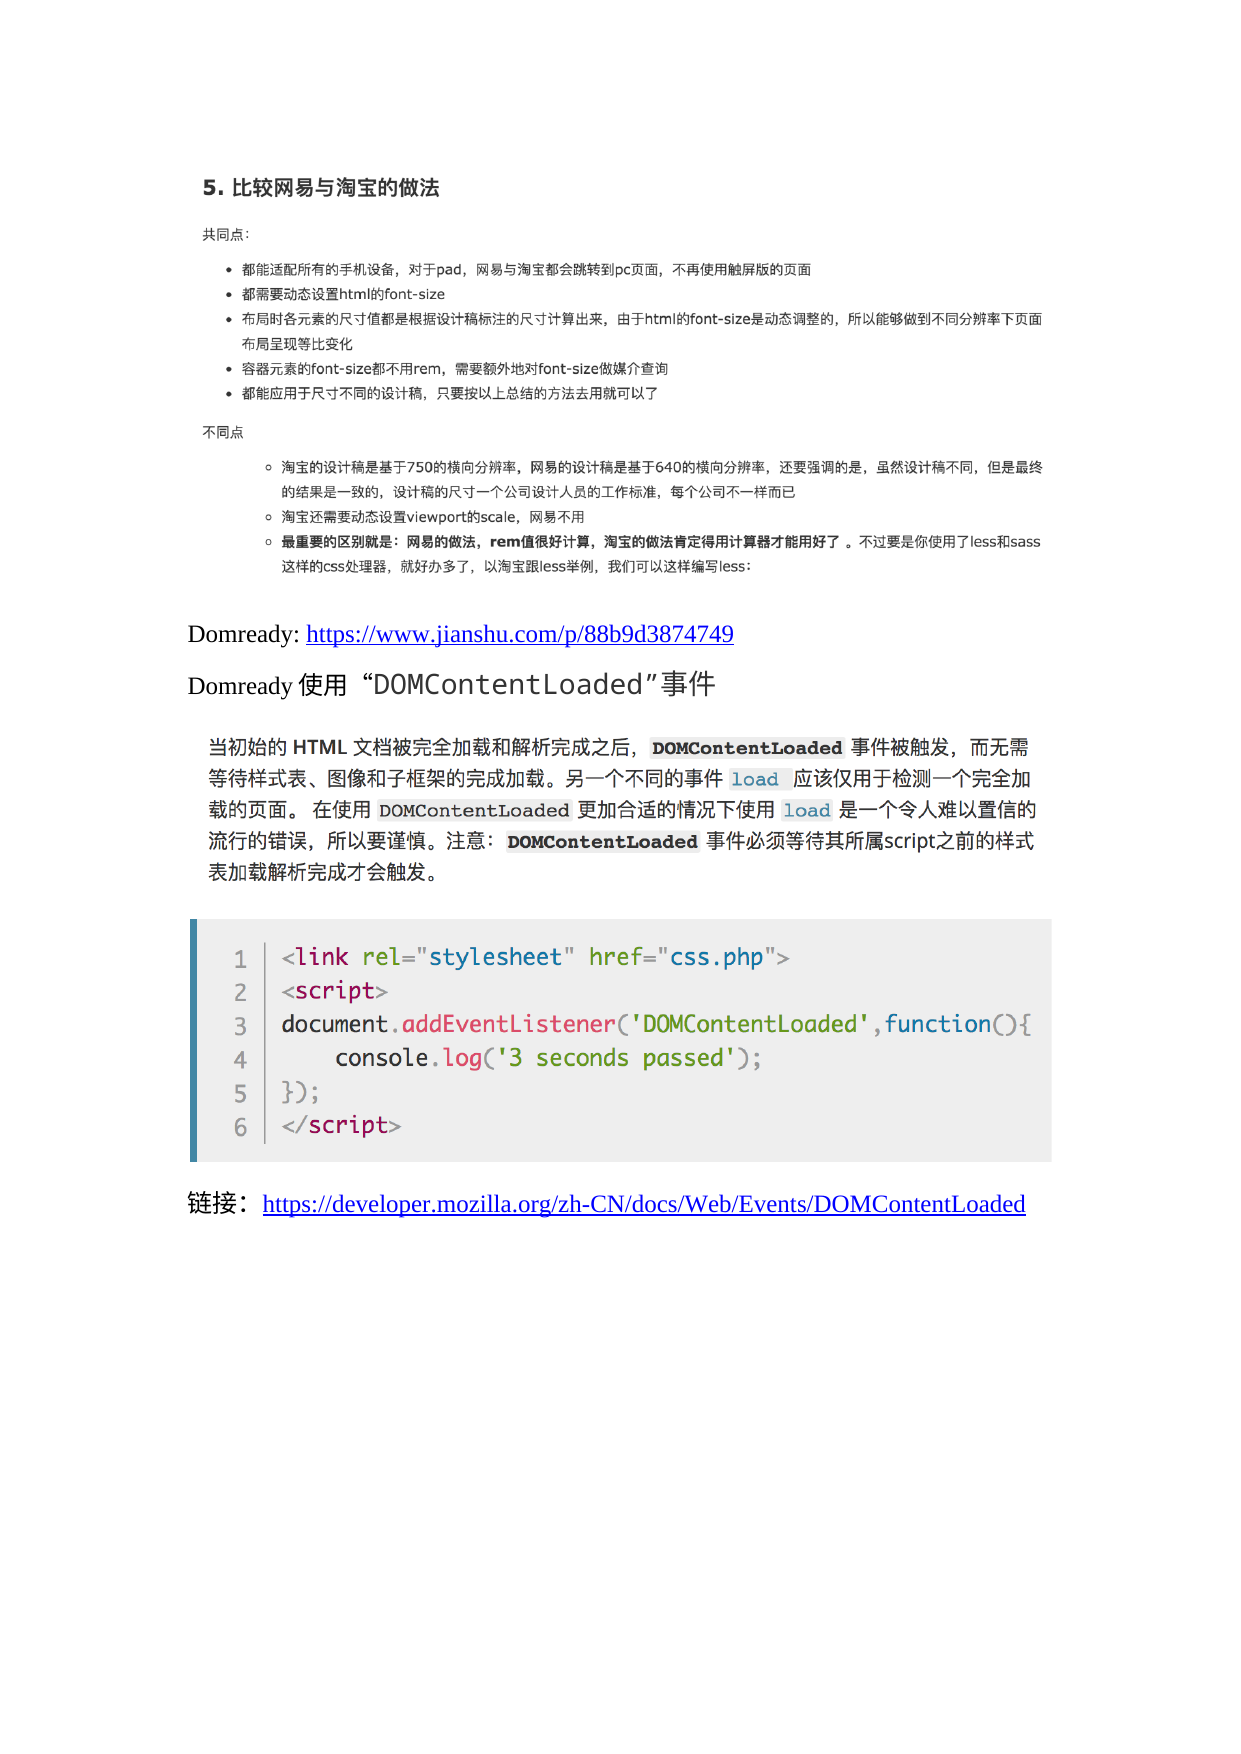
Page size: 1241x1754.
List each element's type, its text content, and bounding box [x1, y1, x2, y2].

text Domready使用“DOMContentLoaded”事件 [187, 649, 1053, 714]
picture [187, 917, 1052, 1162]
picture [187, 729, 1052, 895]
text 链接：https://developer.mozilla.org/zh-CN/docs/Web/Events/DOMContentLoaded [187, 1169, 1053, 1234]
picture [187, 163, 1051, 583]
text Domready: https://www.jianshu.com/p/88b9d3874749 [187, 617, 1053, 649]
